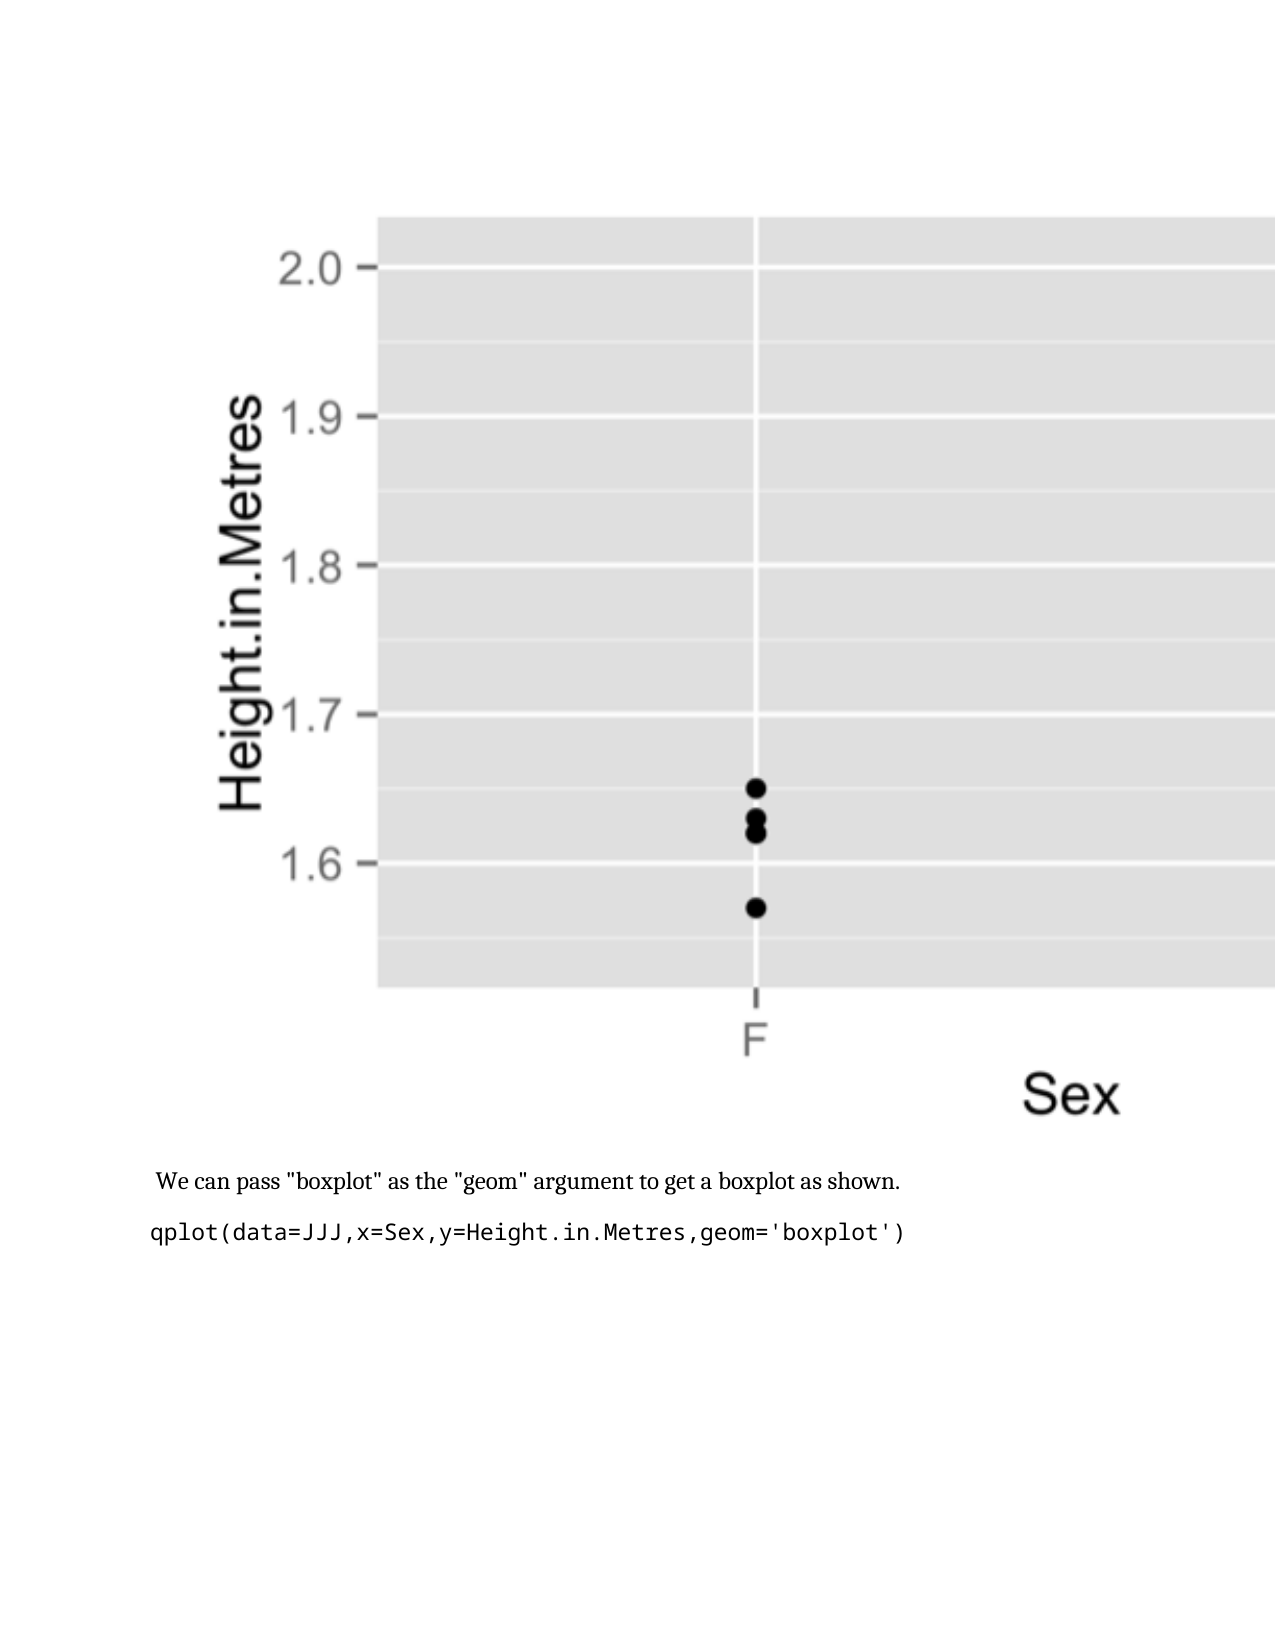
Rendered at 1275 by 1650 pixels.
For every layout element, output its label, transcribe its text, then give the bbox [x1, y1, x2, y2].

text qplot(data=JJJ,x=Sex,y=Height.in.Metres,geom='boxplot') [150, 1216, 1125, 1247]
picture [168, 150, 1275, 1167]
